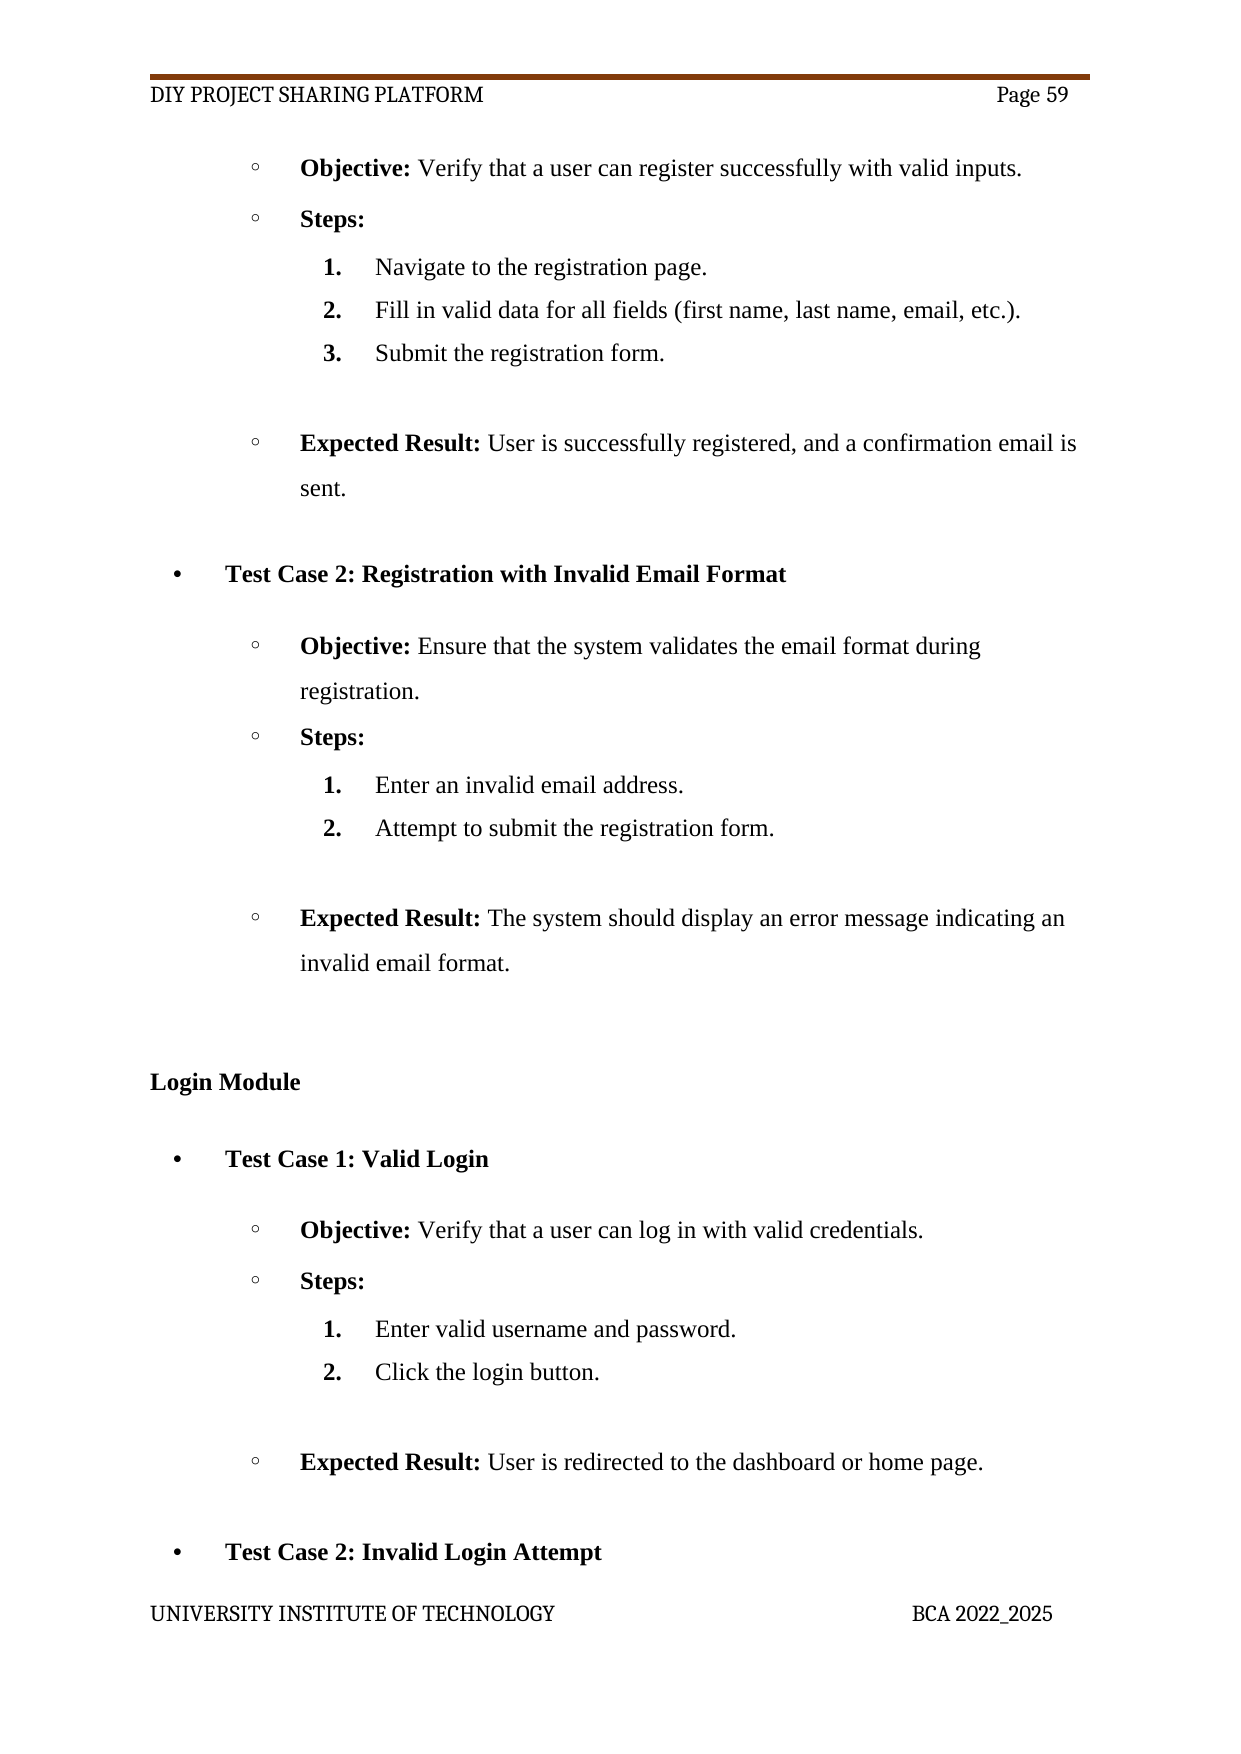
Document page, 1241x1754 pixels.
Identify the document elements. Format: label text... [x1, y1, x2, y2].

list Steps: [248, 201, 1090, 235]
list Attempt to submit the registration form. [323, 813, 1090, 842]
list Click the login button. [323, 1357, 1090, 1386]
list Submit the registration form. [323, 338, 1090, 367]
text Login Module [150, 1067, 1090, 1096]
list Fill in valid data for all fields (first name, last name, email, etc.). [323, 295, 1090, 324]
list Steps: [248, 719, 1090, 753]
list Test Case 1: Valid Login [173, 1144, 1090, 1172]
list Objective: Ensure that the system validates the email format during registration. [248, 627, 1090, 704]
list Test Case 2: Invalid Login Attempt [173, 1537, 1090, 1566]
list Expected Result: The system should display an error message indicating an invalid email format. [248, 899, 1090, 977]
list Steps: [248, 1263, 1090, 1297]
list Navigate to the registration page. [323, 252, 1090, 281]
list Enter valid username and password. [323, 1314, 1090, 1343]
list Test Case 2: Registration with Invalid Email Format [173, 559, 1090, 588]
list Objective: Verify that a user can register successfully with valid inputs. [248, 150, 1090, 184]
list Expected Result: User is redirected to the dashboard or home page. [248, 1443, 1090, 1477]
list Enter an invalid email address. [323, 770, 1090, 799]
list Expected Result: User is successfully registered, and a confirmation email is sent. [248, 424, 1090, 502]
list Objective: Verify that a user can log in with valid credentials. [248, 1212, 1090, 1246]
